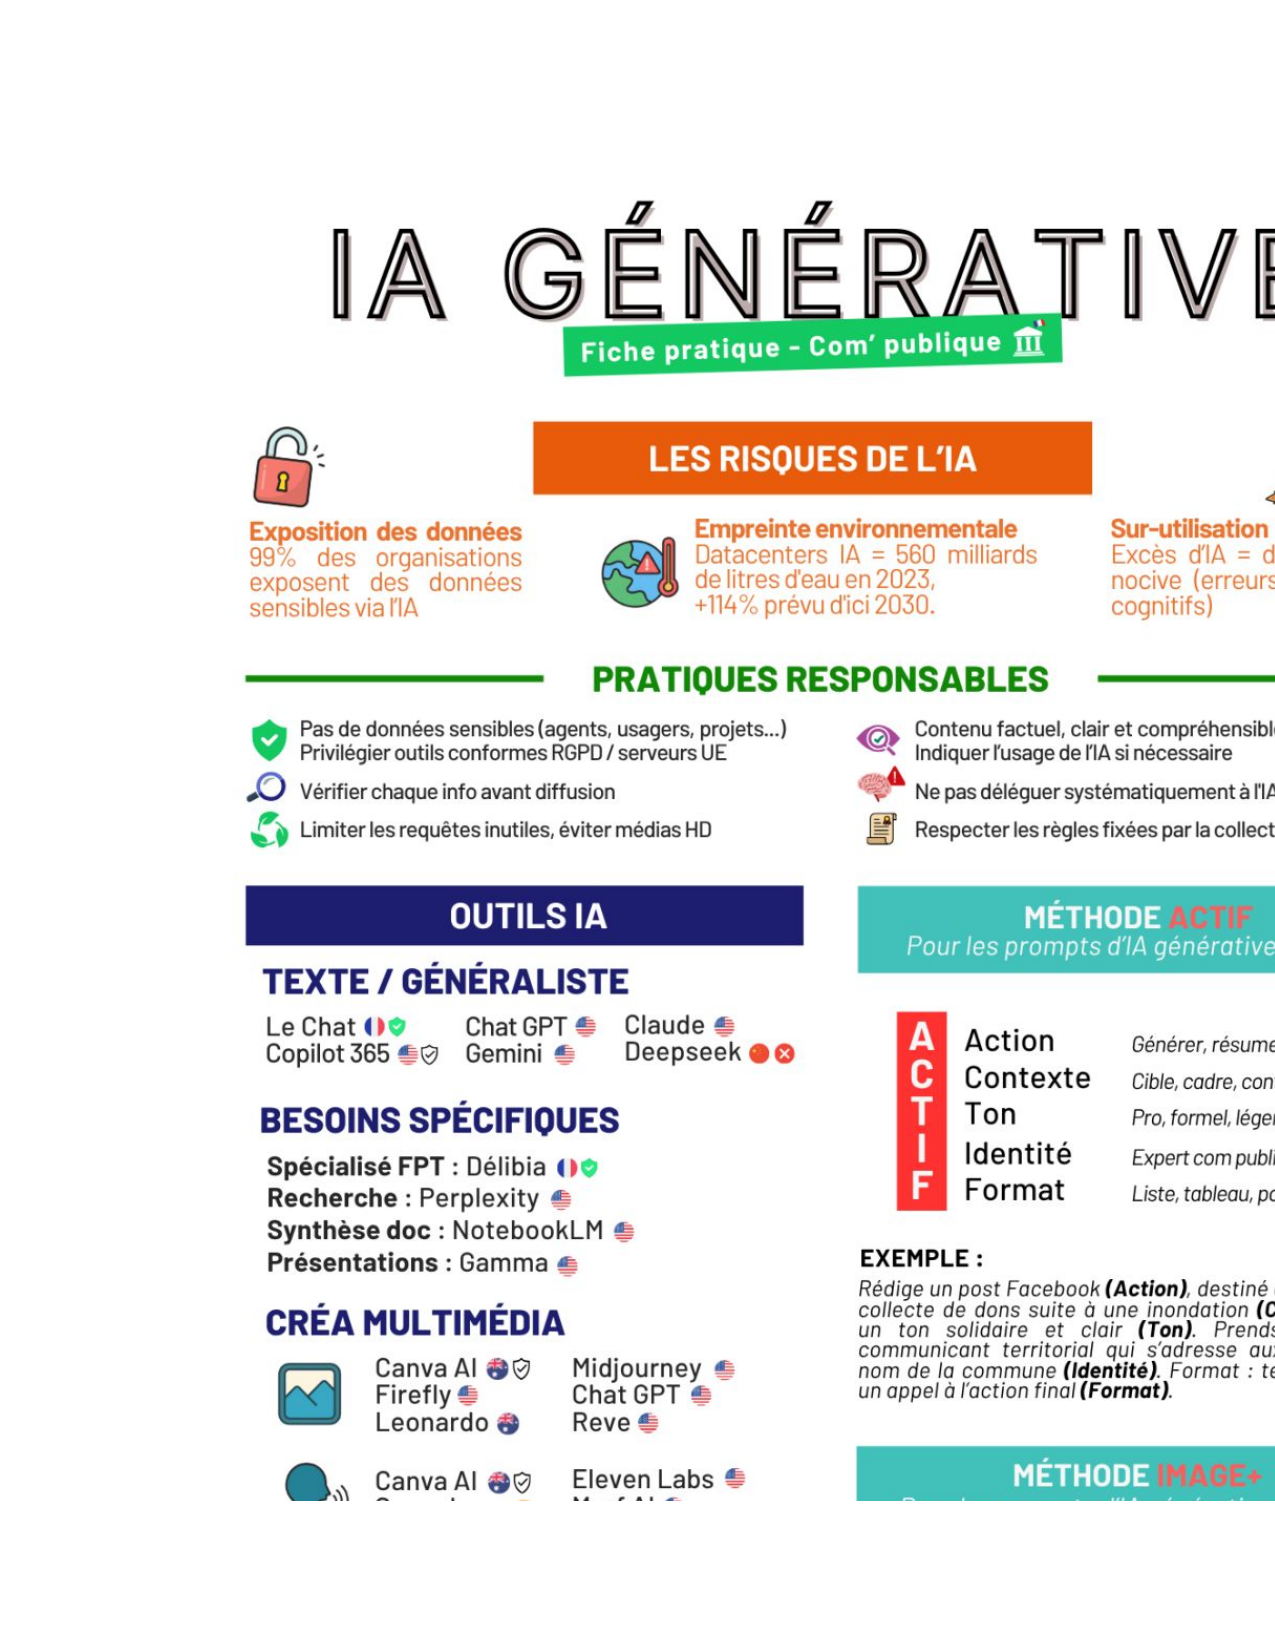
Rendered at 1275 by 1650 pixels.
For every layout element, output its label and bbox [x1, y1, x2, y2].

picture [150, 150, 1275, 1501]
